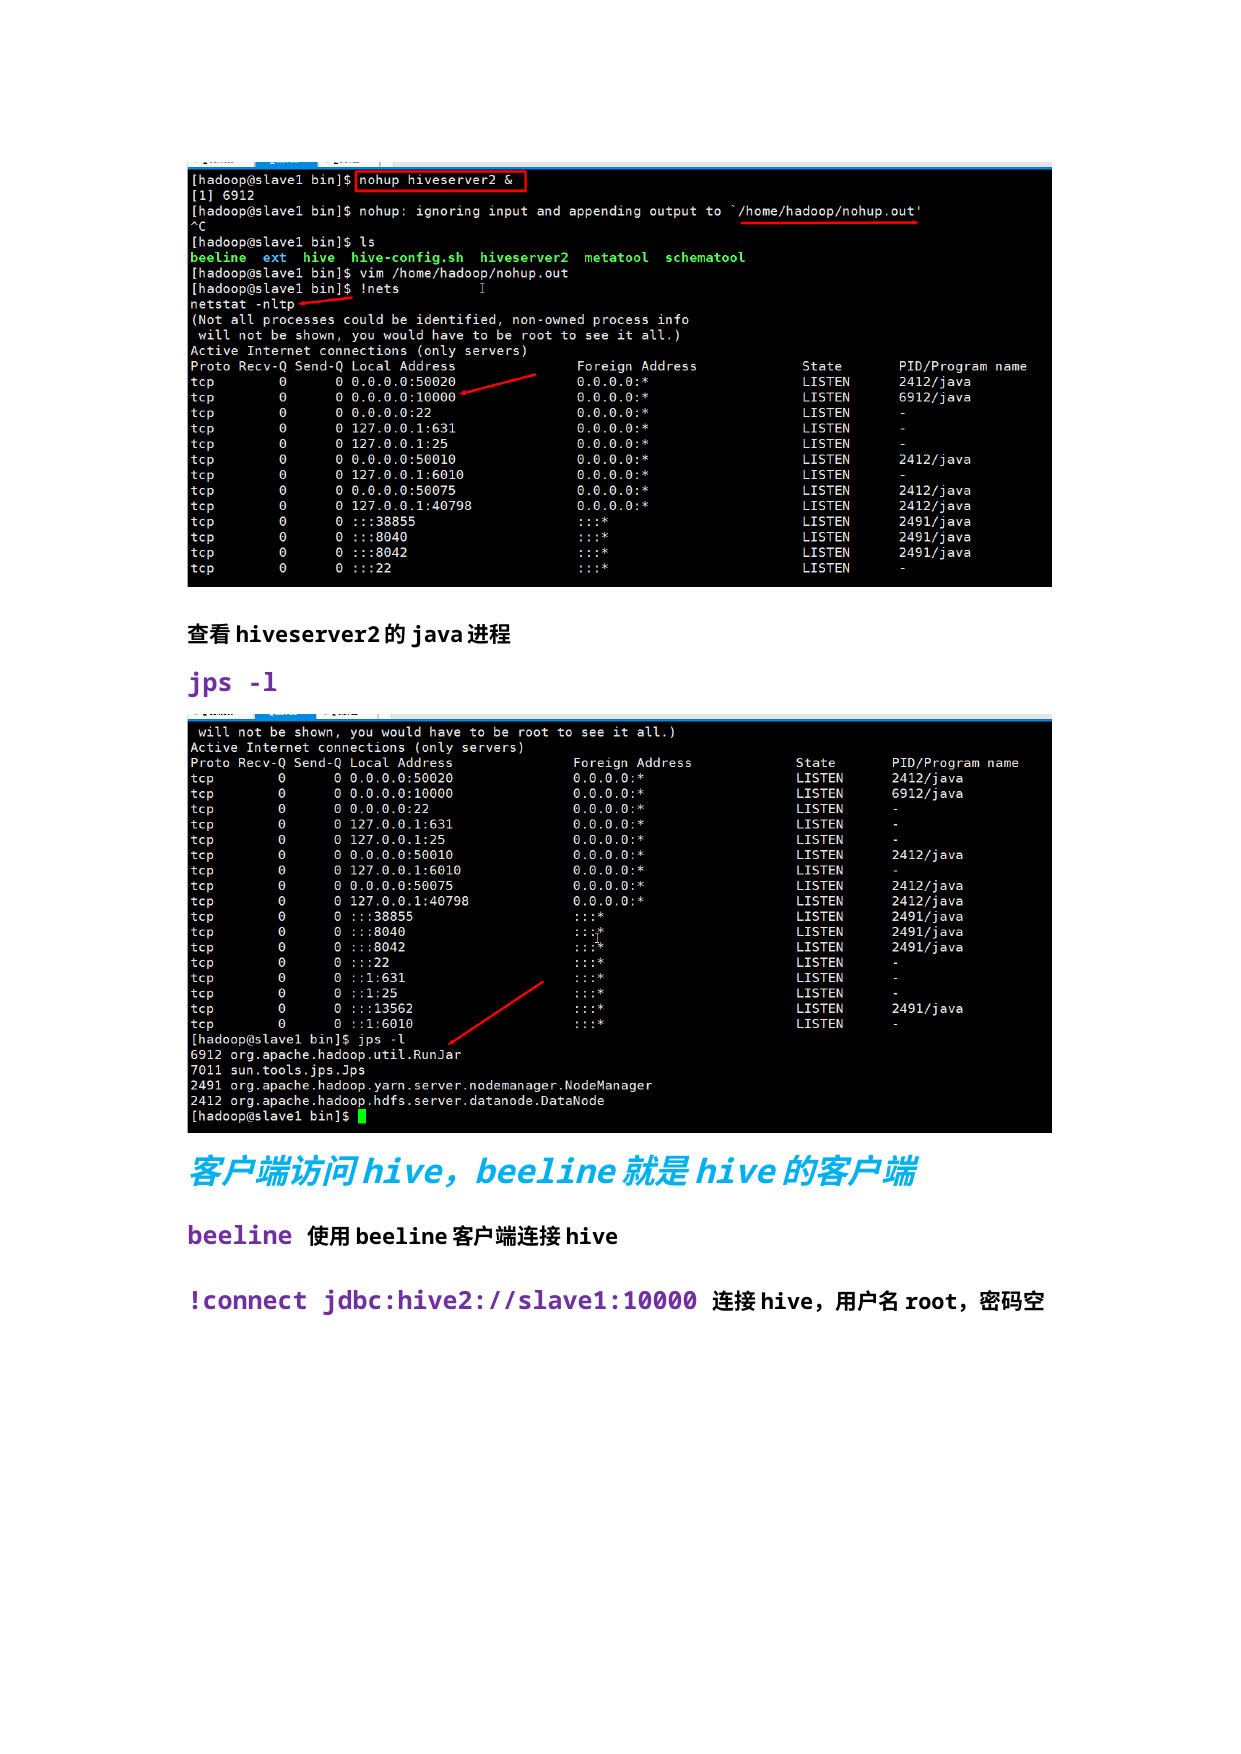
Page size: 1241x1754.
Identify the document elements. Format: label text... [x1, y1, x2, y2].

picture [187, 162, 1052, 587]
text jps -l [187, 649, 1053, 714]
picture [187, 714, 1052, 1133]
text !connect jdbc:hive2://slave1:10000 连接hive，用户名root，密码空 [187, 1267, 1053, 1332]
text beeline 使用beeline客户端连接hive [187, 1202, 1053, 1267]
text 查看hiveserver2的java进程 [187, 617, 1053, 649]
text 客户端访问hive，beeline就是hive的客户端 [187, 1137, 1053, 1202]
